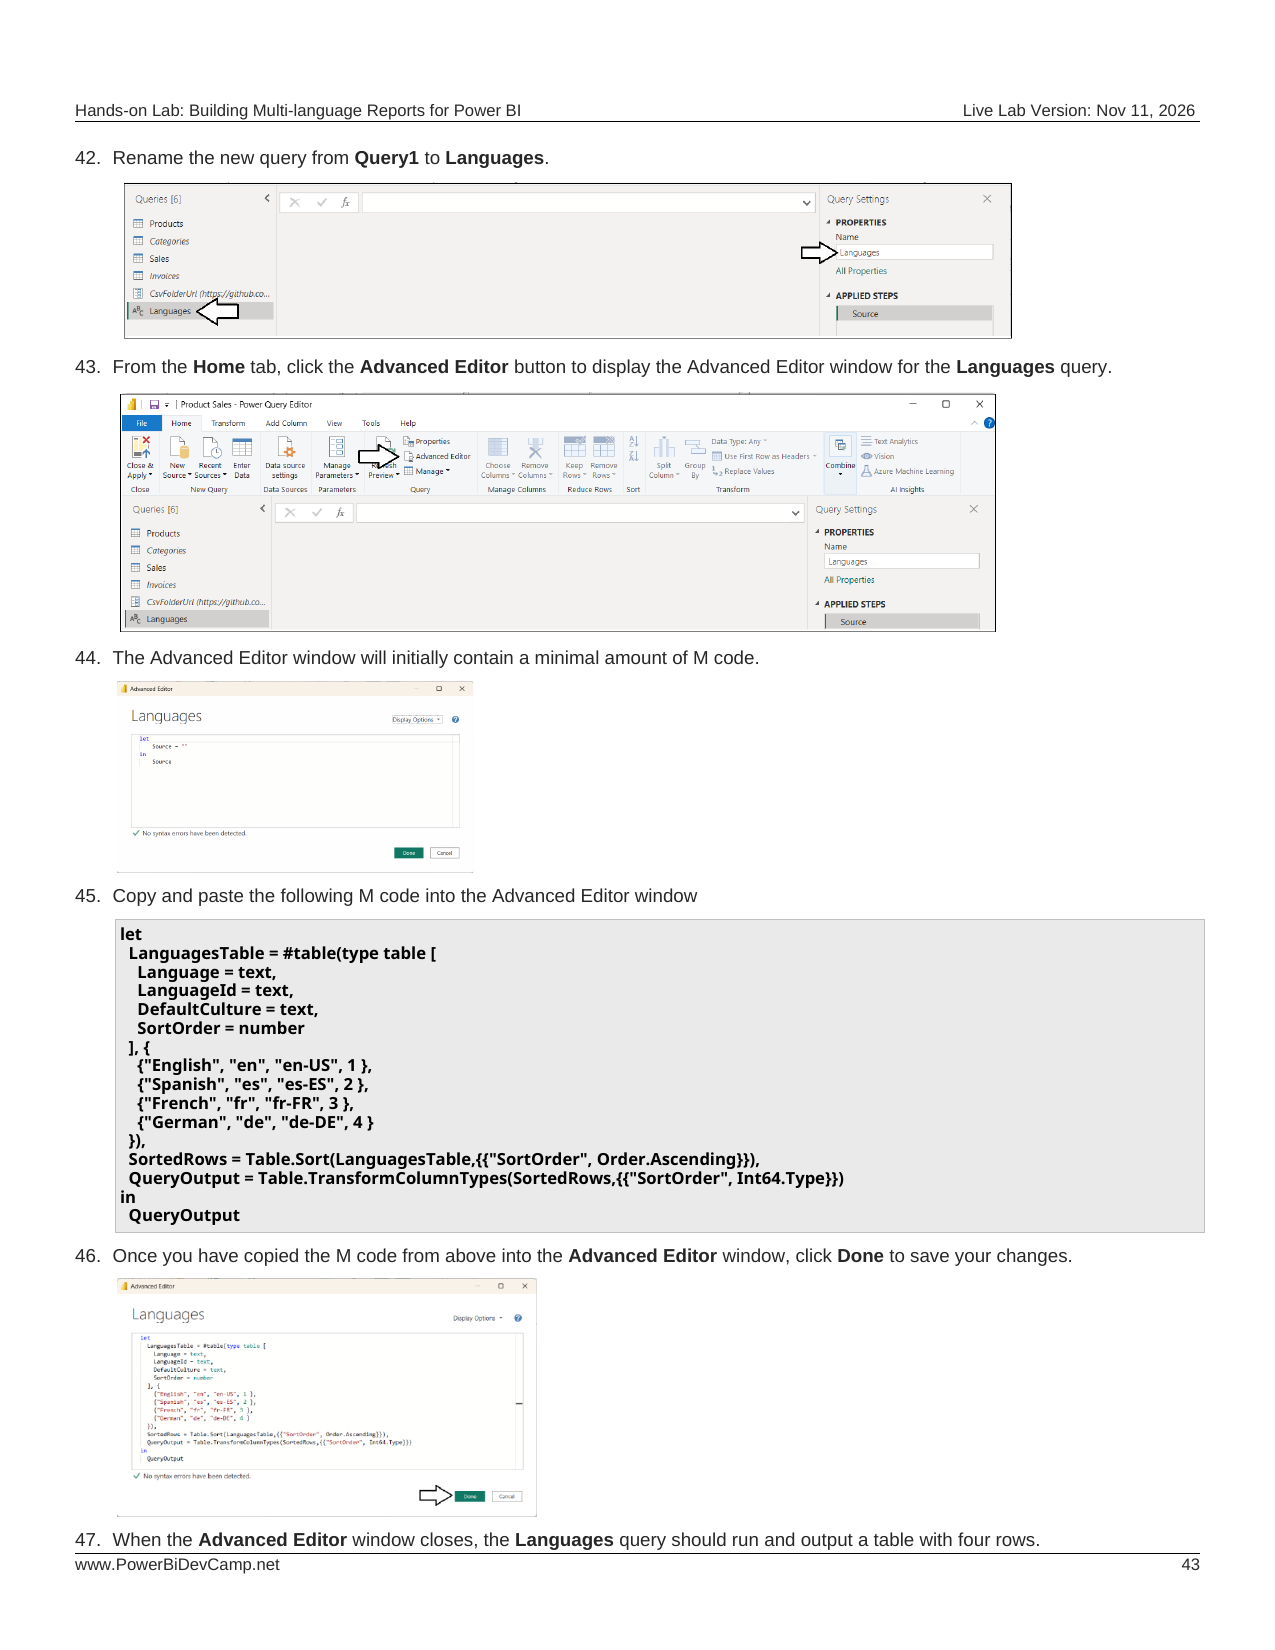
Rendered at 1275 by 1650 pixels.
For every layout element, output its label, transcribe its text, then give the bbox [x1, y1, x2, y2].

text SortOrder = number [116, 1012, 1204, 1031]
text Language = text, [116, 956, 1204, 975]
text let [116, 920, 1204, 937]
picture [117, 181, 1015, 343]
picture [117, 389, 1000, 635]
picture [117, 1278, 537, 1517]
text in [116, 1181, 1204, 1200]
text QueryOutput [116, 1200, 1204, 1232]
text SortedRows = Table.Sort(LanguagesTable,{{"SortOrder", Order.Ascending}}), [116, 1144, 1204, 1162]
text {"French", "fr", "fr-FR", 3 }, [116, 1087, 1204, 1106]
text DefaultCulture = text, [116, 994, 1204, 1012]
text {"Spanish", "es", "es-ES", 2 }, [116, 1069, 1204, 1087]
text {"German", "de", "de-DE", 4 } [116, 1106, 1204, 1125]
text When the Advanced Editor window closes, the Languages query should run and output a table with four rows. [75, 1529, 1200, 1551]
text LanguageId = text, [116, 975, 1204, 994]
text }), [116, 1125, 1204, 1144]
text ], { [116, 1031, 1204, 1050]
text The Advanced Editor window will initially contain a minimal amount of M code. [75, 647, 1200, 669]
text Once you have copied the M code from above into the Advanced Editor window, click Done to save your changes. [75, 1245, 1200, 1266]
text LanguagesTable = #table(type table [ [116, 937, 1204, 956]
text {"English", "en", "en-US", 1 }, [116, 1050, 1204, 1069]
text From the Home tab, click the Advanced Editor button to display the Advanced Editor window for the Languages query. [75, 355, 1200, 377]
picture [117, 681, 474, 873]
text Copy and paste the following M code into the Advanced Editor window [75, 885, 1200, 906]
text Rename the new query from Query1 to Languages. [75, 147, 1200, 168]
text QueryOutput = Table.TransformColumnTypes(SortedRows,{{"SortOrder", Int64.Type}}) [116, 1162, 1204, 1181]
